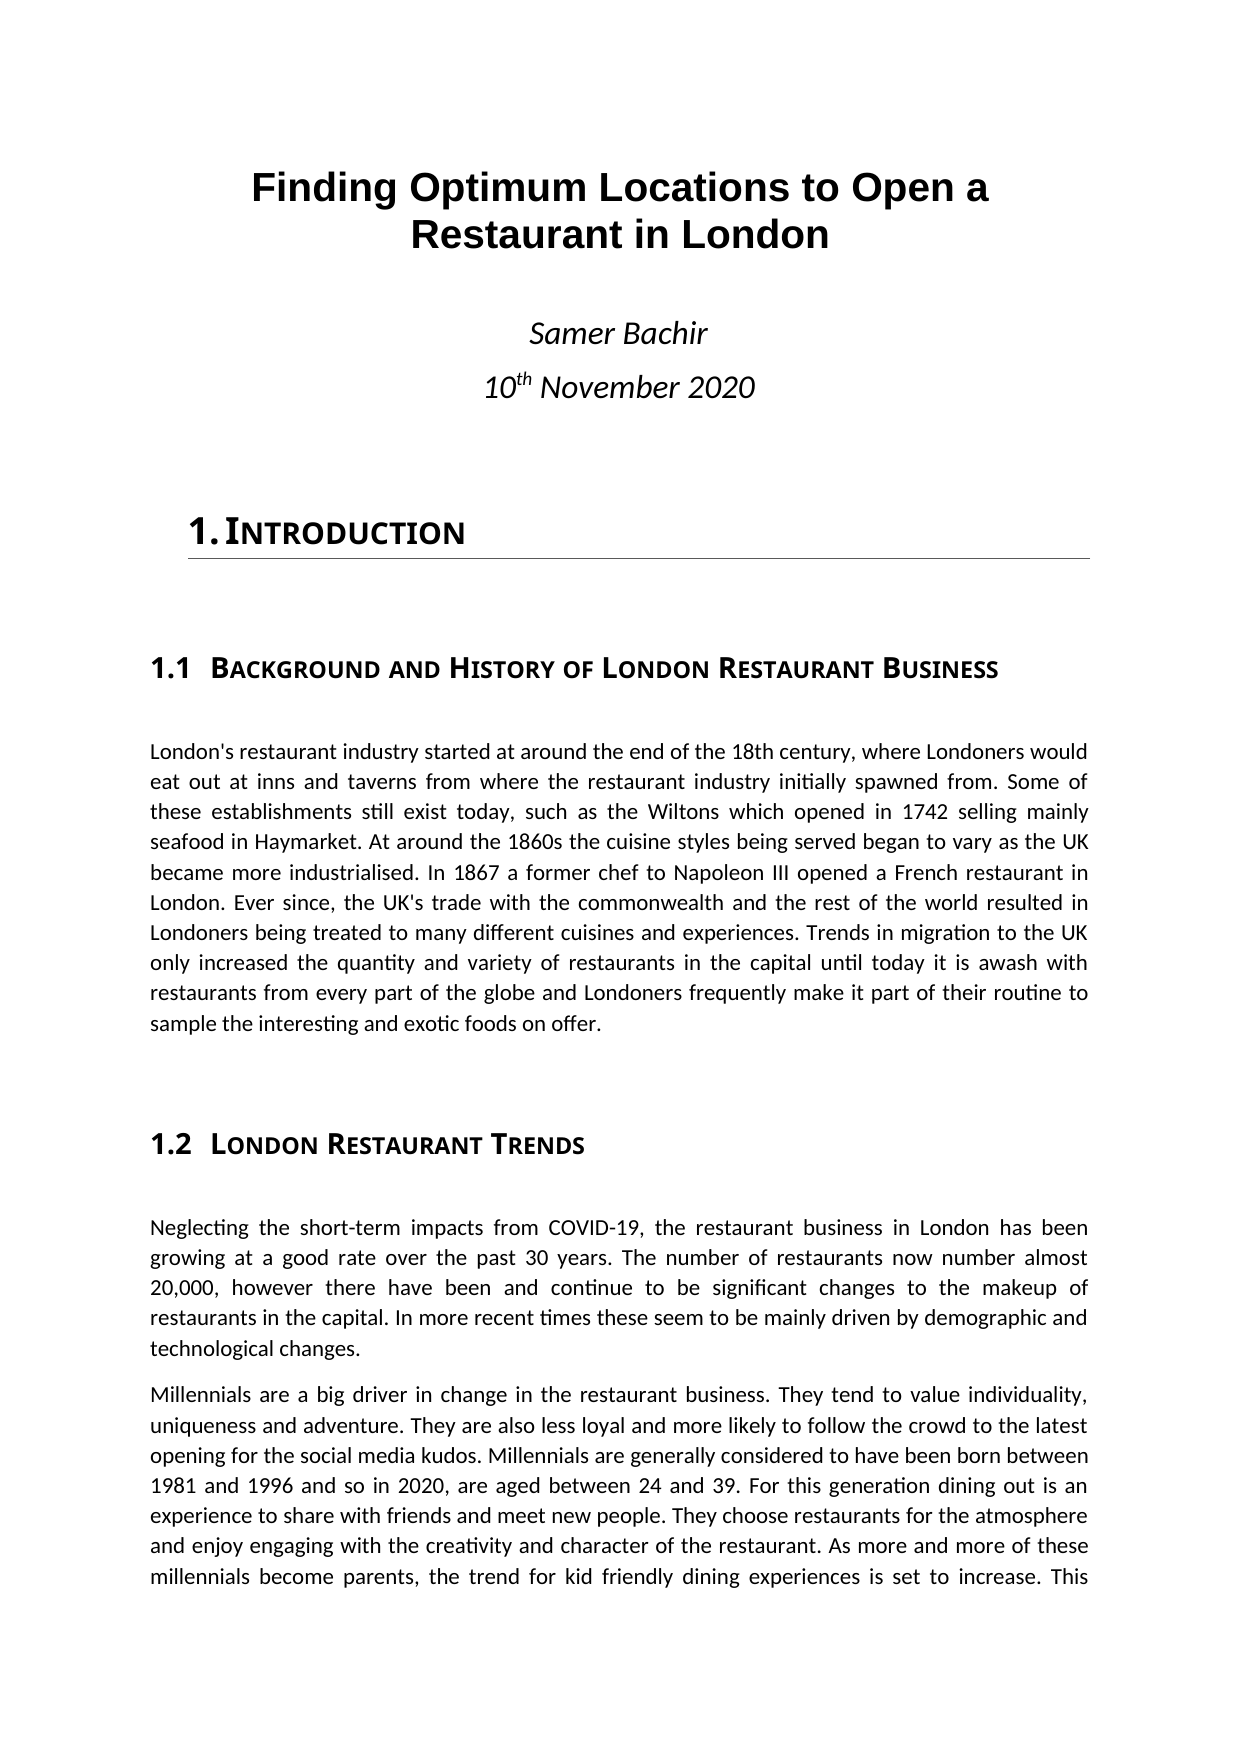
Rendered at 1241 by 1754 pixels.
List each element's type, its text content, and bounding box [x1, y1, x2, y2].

text Finding Optimum Locations to Open a Restaurant in London [150, 163, 1090, 257]
subtitle Introduction [187, 504, 1090, 559]
text Neglecting the short-term impacts from COVID-19, the restaurant business in London has been growing at a good rate over the past 30 years. The number of restaurants now number almost 20,000, however there have been and continue to be significant changes to the makeup of restaurants in the capital. In more recent times these seem to be mainly driven by demographic and technological changes. [150, 1213, 1090, 1362]
text London's restaurant industry started at around the end of the 18th century, where Londoners would eat out at inns and taverns from where the restaurant industry initially spawned from. Some of these establishments still exist today, such as the Wiltons which opened in 1742 selling mainly seafood in Haymarket. At around the 1860s the cuisine styles being served began to vary as the UK became more industrialised. In 1867 a former chef to Napoleon III opened a French restaurant in London. Ever since, the UK's trade with the commonwealth and the rest of the world resulted in Londoners being treated to many different cuisines and experiences. Trends in migration to the UK only increased the quantity and variety of restaurants in the capital until today it is awash with restaurants from every part of the globe and Londoners frequently make it part of their routine to sample the interesting and exotic foods on offer. [150, 737, 1090, 1037]
subtitle London Restaurant Trends [150, 1123, 1090, 1163]
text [150, 1381, 1090, 1590]
text Samer Bachir [150, 312, 1090, 353]
text 10th November 2020 [150, 366, 1090, 407]
subtitle Background and History of London Restaurant Business [150, 647, 1090, 687]
